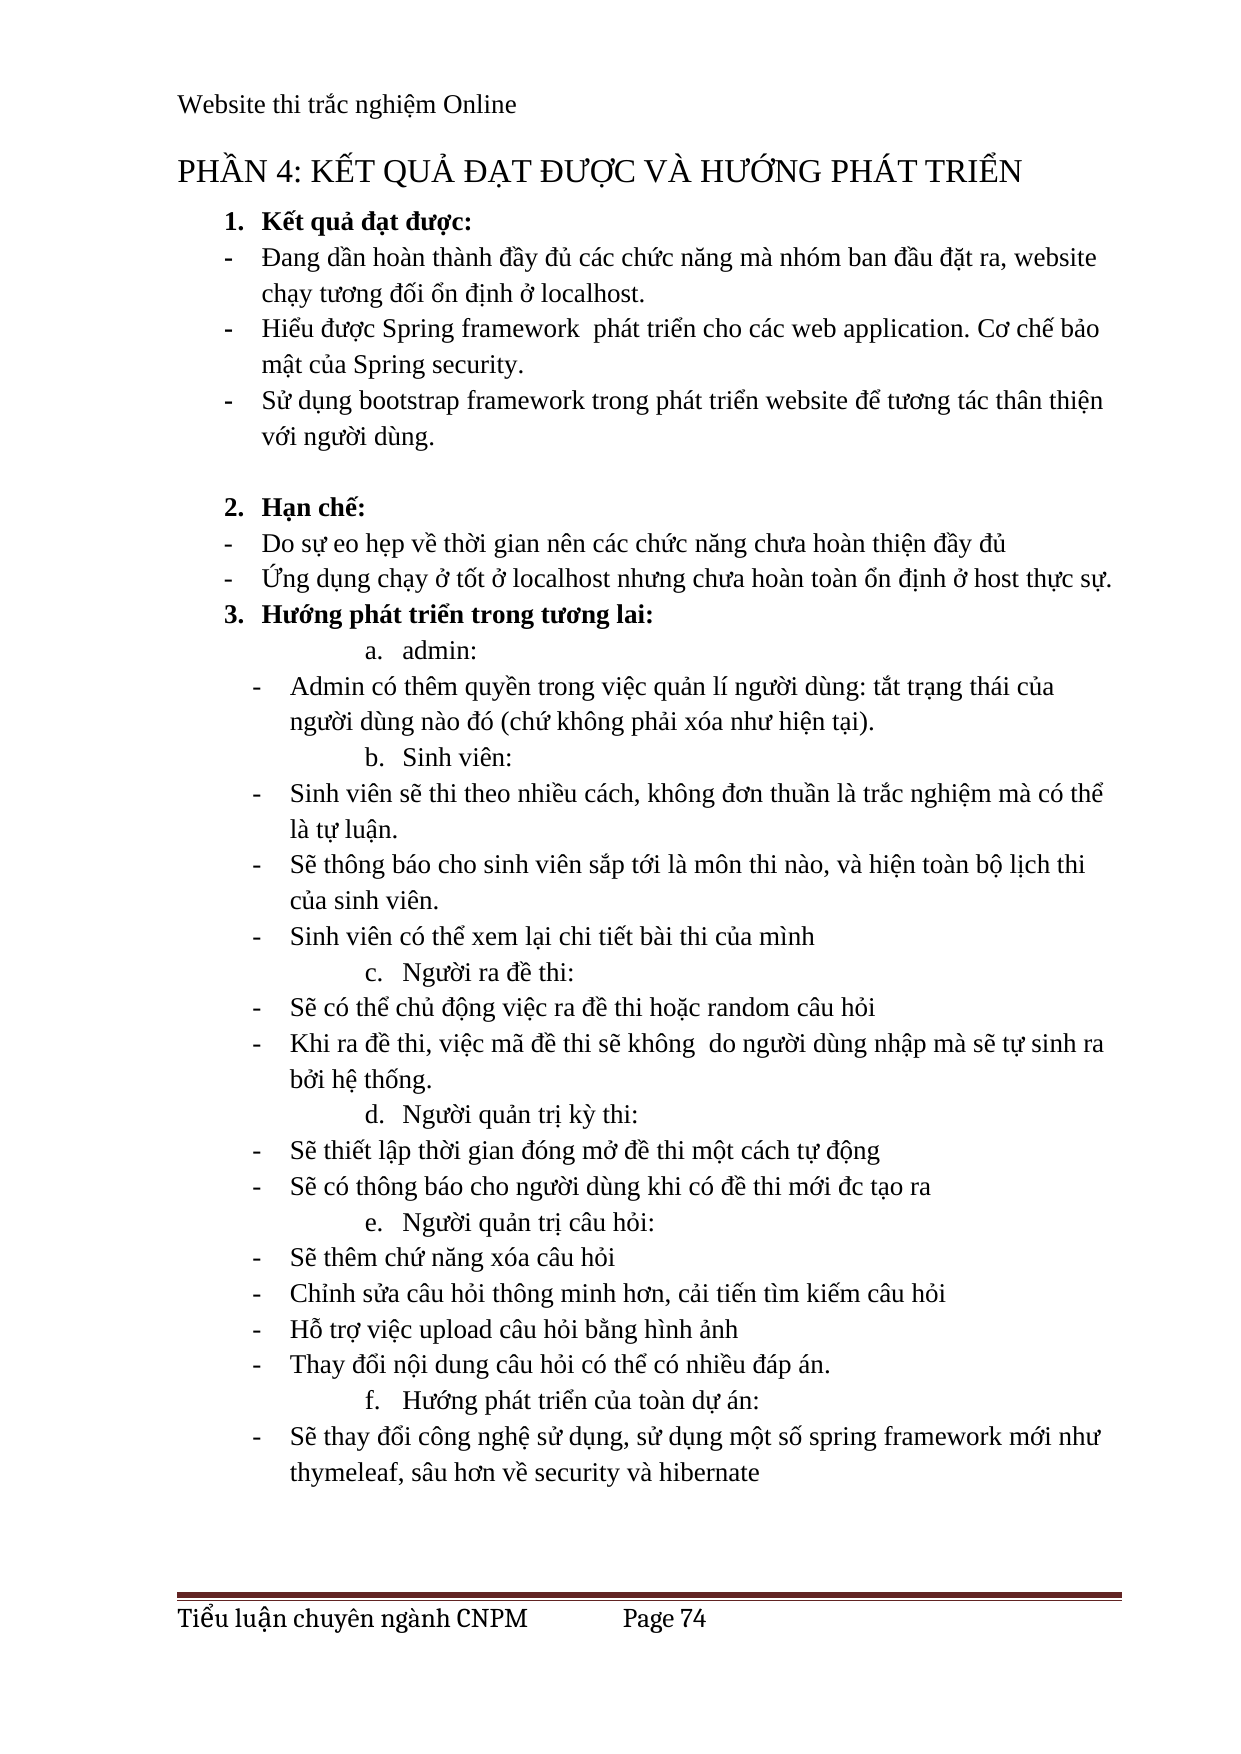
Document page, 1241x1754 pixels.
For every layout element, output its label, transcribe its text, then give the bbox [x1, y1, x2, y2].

list Sẽ thay đổi công nghệ sử dụng, sử dụng một số spring framework mới như thymeleaf, sâu hơn về security và hibernate [252, 1420, 1122, 1487]
list Hạn chế: [224, 491, 1122, 522]
list Sẽ thêm chứ năng xóa câu hỏi [252, 1241, 1122, 1273]
subtitle PHẦN 4: KẾT QUẢ ĐẠT ĐƯỢC VÀ HƯỚNG PHÁT TRIỂN [177, 151, 1122, 189]
list Hướng phát triển của toàn dự án: [364, 1384, 1122, 1416]
list Người ra đề thi: [364, 956, 1122, 987]
list Sẽ thiết lập thời gian đóng mở đề thi một cách tự động [252, 1134, 1122, 1165]
list Người quản trị kỳ thi: [364, 1098, 1122, 1130]
list Hỗ trợ việc upload câu hỏi bằng hình ảnh [252, 1313, 1122, 1344]
list admin: [364, 634, 1122, 665]
list Sẽ có thể chủ động việc ra đề thi hoặc random câu hỏi [252, 991, 1122, 1022]
list Ứng dụng chạy ở tốt ở localhost nhưng chưa hoàn toàn ổn định ở host thực sự. [224, 563, 1122, 594]
list Kết quả đạt được: [224, 205, 1122, 236]
list Sử dụng bootstrap framework trong phát triển website để tương tác thân thiện với người dùng. [224, 384, 1122, 451]
list Khi ra đề thi, việc mã đề thi sẽ không do người dùng nhập mà sẽ tự sinh ra bởi hệ thống. [252, 1027, 1122, 1094]
list Sinh viên: [364, 741, 1122, 772]
list Do sự eo hẹp về thời gian nên các chức năng chưa hoàn thiện đầy đủ [224, 527, 1122, 558]
list Người quản trị câu hỏi: [364, 1206, 1122, 1237]
list Admin có thêm quyền trong việc quản lí người dùng: tắt trạng thái của người dùng nào đó (chứ không phải xóa như hiện tại). [252, 670, 1122, 737]
list Sinh viên sẽ thi theo nhiều cách, không đơn thuần là trắc nghiệm mà có thể là tự luận. [252, 777, 1122, 844]
list Đang dần hoàn thành đầy đủ các chức năng mà nhóm ban đầu đặt ra, website chạy tương đối ổn định ở localhost. [224, 241, 1122, 308]
list Hướng phát triển trong tương lai: [224, 598, 1122, 629]
list Sẽ thông báo cho sinh viên sắp tới là môn thi nào, và hiện toàn bộ lịch thi của sinh viên. [252, 848, 1122, 915]
list Thay đổi nội dung câu hỏi có thể có nhiều đáp án. [252, 1349, 1122, 1380]
list Sinh viên có thể xem lại chi tiết bài thi của mình [252, 920, 1122, 951]
list Sẽ có thông báo cho người dùng khi có đề thi mới đc tạo ra [252, 1170, 1122, 1201]
list Chỉnh sửa câu hỏi thông minh hơn, cải tiến tìm kiếm câu hỏi [252, 1277, 1122, 1308]
list Hiểu được Spring framework phát triển cho các web application. Cơ chế bảo mật của Spring security. [224, 312, 1122, 379]
